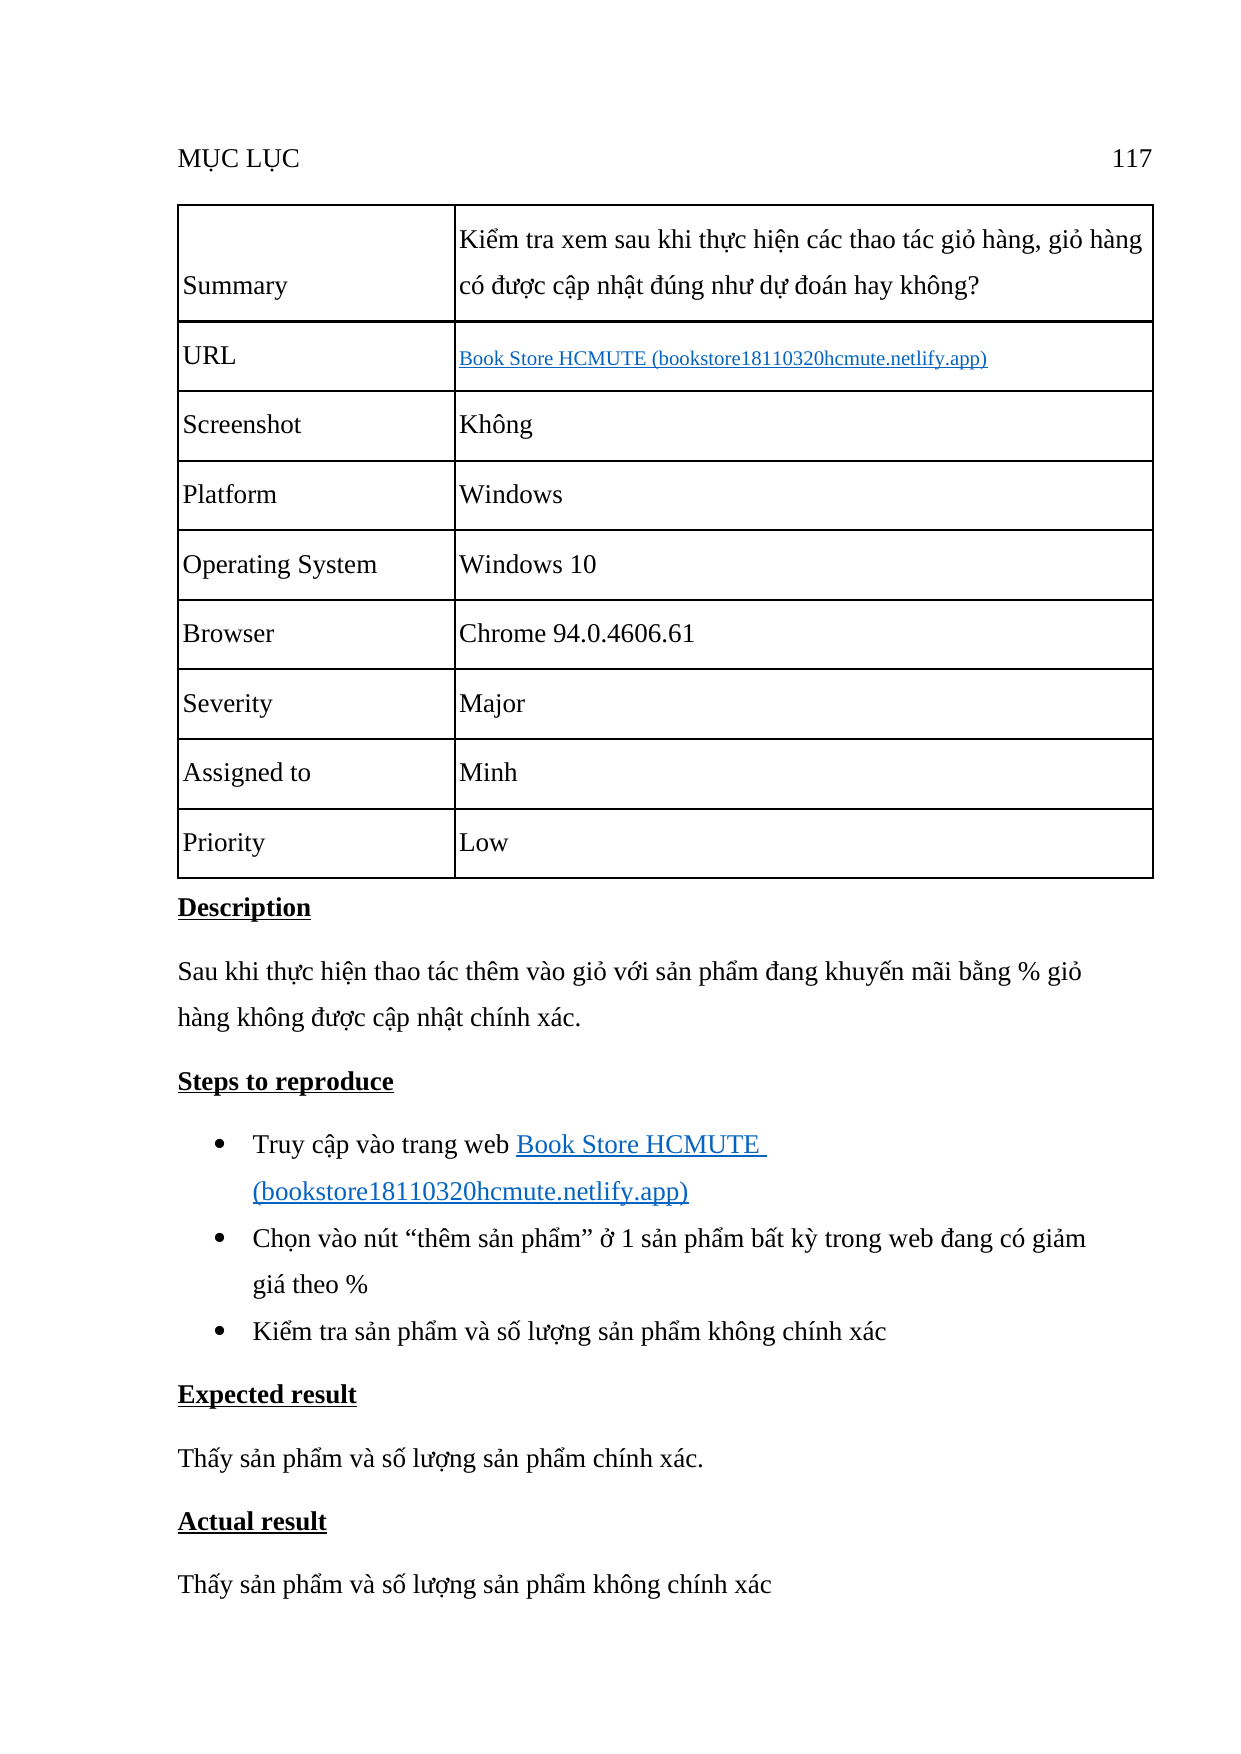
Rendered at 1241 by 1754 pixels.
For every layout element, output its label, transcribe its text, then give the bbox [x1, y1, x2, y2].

table_cell Minh [456, 740, 1152, 807]
list Kiểm tra sản phẩm và số lượng sản phẩm không chính xác [215, 1315, 1122, 1346]
table_cell Kiểm tra xem sau khi thực hiện các thao tác giỏ hàng, giỏ hàng có được cập nhật đúng như dự đoán hay không? [456, 206, 1152, 320]
table_cell Windows 10 [456, 531, 1152, 599]
table_cell Browser [179, 601, 454, 668]
table_cell Summary [179, 206, 454, 320]
list Truy cập vào trang web Book Store HCMUTE (bookstore18110320hcmute.netlify.app) [215, 1128, 1122, 1206]
list Chọn vào nút “thêm sản phẩm” ở 1 sản phẩm bất kỳ trong web đang có giảm giá theo % [215, 1222, 1122, 1299]
table_cell Low [456, 810, 1152, 877]
text Sau khi thực hiện thao tác thêm vào giỏ với sản phẩm đang khuyến mãi bằng % giỏ hàng không được cập nhật chính xác. [177, 955, 1122, 1033]
table_cell URL [179, 323, 454, 390]
table_cell Operating System [179, 531, 454, 599]
text Expected result [177, 1379, 1122, 1410]
table_cell Severity [179, 670, 454, 738]
table_cell Assigned to [179, 740, 454, 807]
text Steps to reproduce [177, 1065, 1122, 1096]
table_cell Screenshot [179, 392, 454, 459]
text Thấy sản phẩm và số lượng sản phẩm chính xác. [177, 1442, 1122, 1473]
table_cell Không [456, 392, 1152, 459]
text Thấy sản phẩm và số lượng sản phẩm không chính xác [177, 1569, 1122, 1600]
text Description [177, 892, 1122, 923]
table_cell Book Store HCMUTE (bookstore18110320hcmute.netlify.app) [456, 323, 1152, 390]
table_cell Priority [179, 810, 454, 877]
table_cell Windows [456, 462, 1152, 529]
text Actual result [177, 1505, 1122, 1536]
table_cell Major [456, 670, 1152, 738]
table_cell Platform [179, 462, 454, 529]
table_cell Chrome 94.0.4606.61 [456, 601, 1152, 668]
